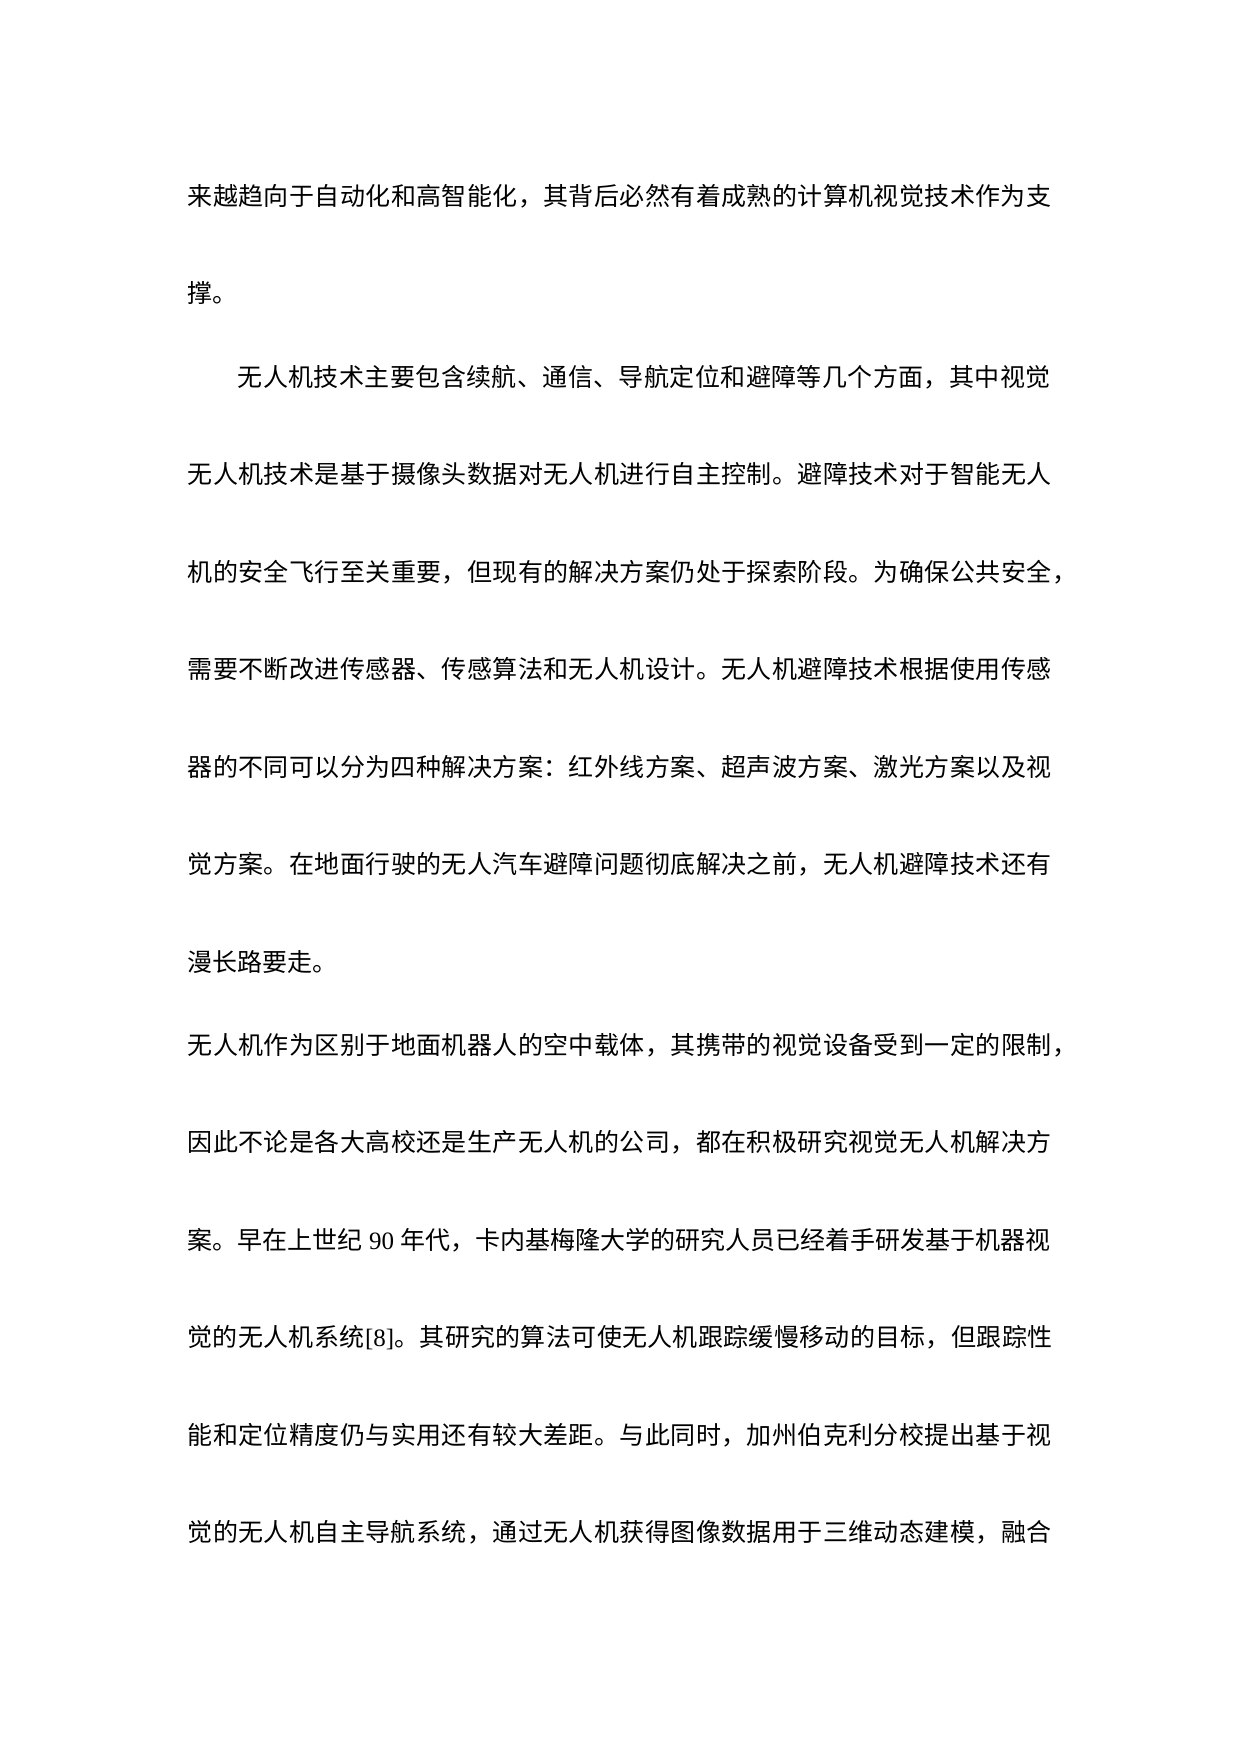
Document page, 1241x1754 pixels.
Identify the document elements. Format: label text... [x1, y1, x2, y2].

list 无人机技术主要包含续航、通信、导航定位和避障等几个方面，其中视觉无人机技术是基于摄像头数据对无人机进行自主控制。避障技术对于智能无人机的安全飞行至关重要，但现有的解决方案仍处于探索阶段。为确保公共安全，需要不断改进传感器、传感算法和无人机设计。无人机避障技术根据使用传感器的不同可以分为四种解决方案：红外线方案、超声波方案、激光方案以及视觉方案。在地面行驶的无人汽车避障问题彻底解决之前，无人机避障技术还有漫长路要走。 [187, 343, 1053, 993]
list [187, 1011, 1053, 1563]
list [187, 162, 1053, 324]
